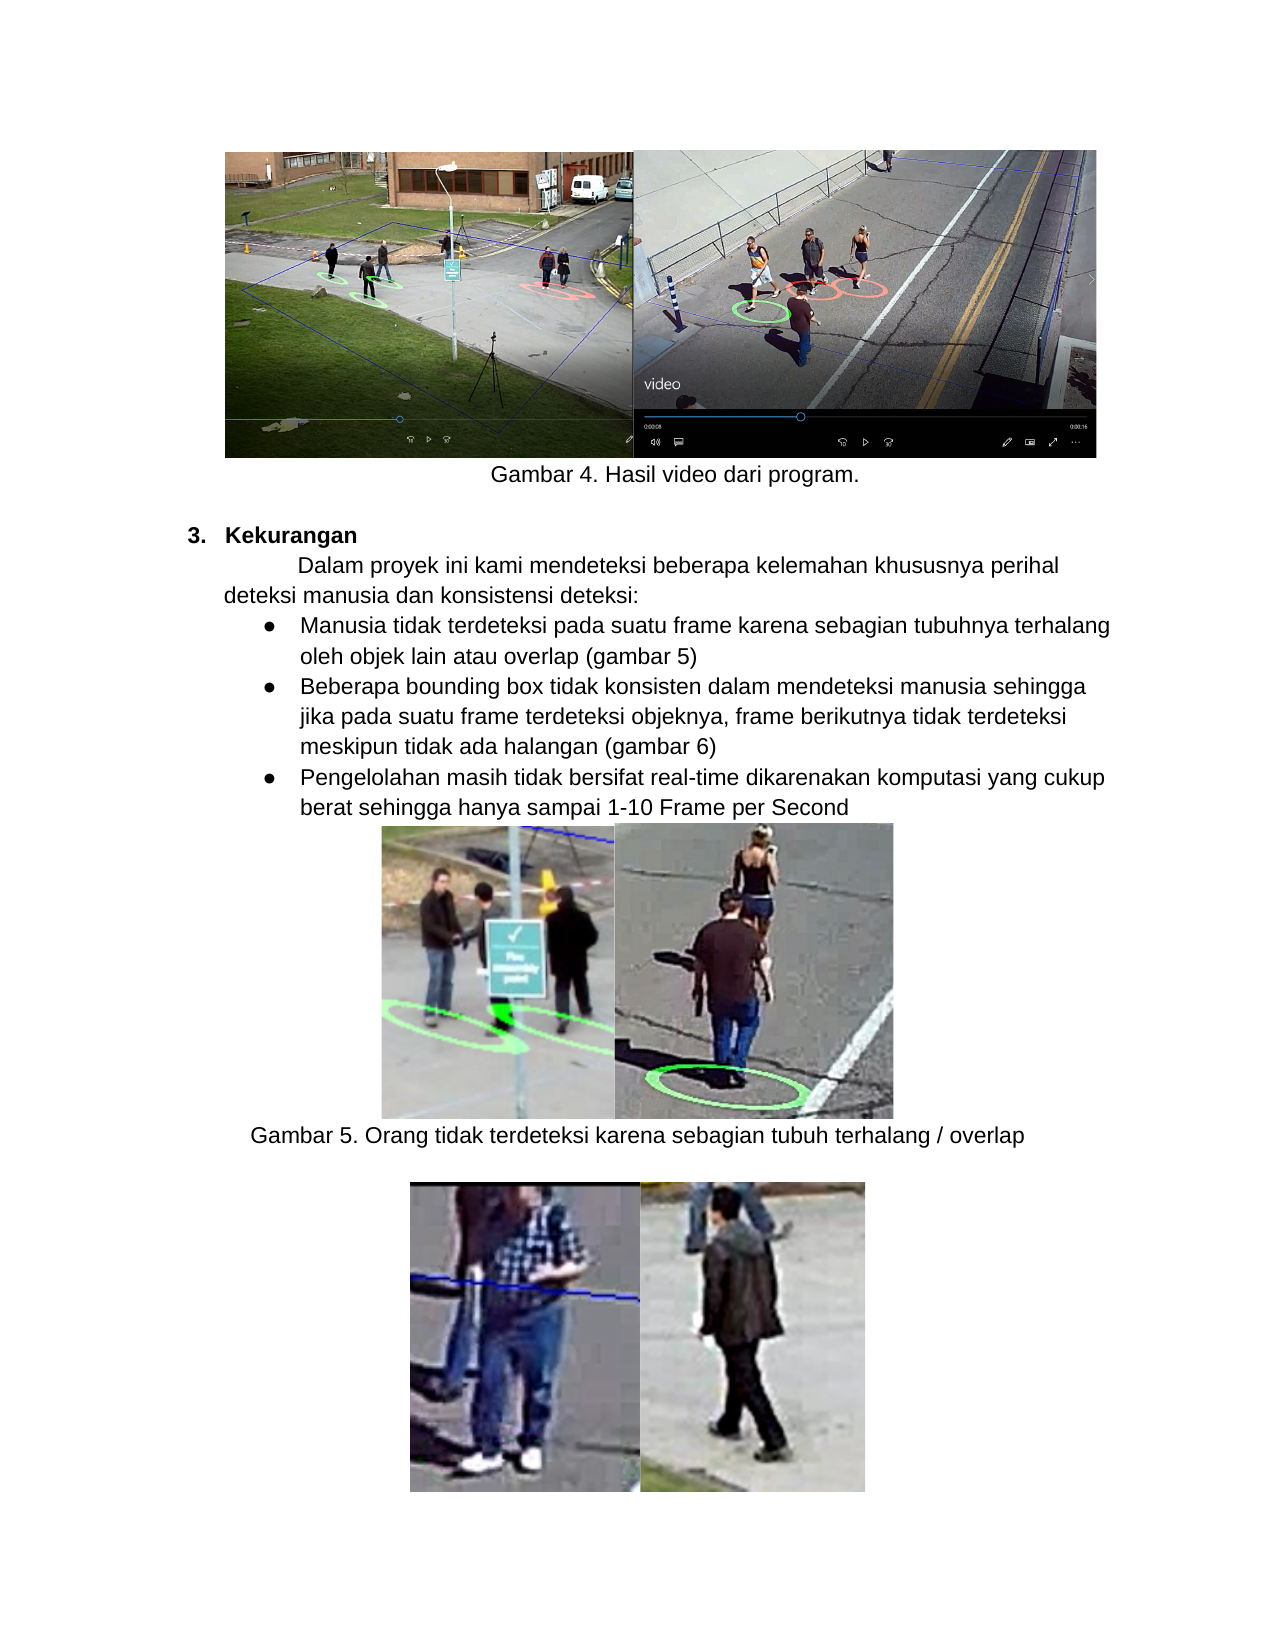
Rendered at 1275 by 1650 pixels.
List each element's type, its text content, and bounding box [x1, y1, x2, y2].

list Kekurangan [187, 522, 1125, 548]
picture [381, 823, 894, 1119]
list Beberapa bounding box tidak konsisten dalam mendeteksi manusia sehingga jika pada suatu frame terdeteksi objeknya, frame berikutnya tidak terdeteksi meskipun tidak ada halangan (gambar 6) [262, 673, 1125, 760]
picture [410, 1182, 866, 1492]
text Gambar 5. Orang tidak terdeteksi karena sebagian tubuh terhalang / overlap [150, 1122, 1125, 1148]
list Manusia tidak terdeteksi pada suatu frame karena sebagian tubuhnya terhalang oleh objek lain atau overlap (gambar 5) [262, 612, 1125, 669]
text Dalam proyek ini kami mendeteksi beberapa kelemahan khususnya perihal deteksi manusia dan konsistensi deteksi: [224, 552, 1125, 609]
picture [225, 150, 1097, 458]
list Pengelolahan masih tidak bersifat real-time dikarenakan komputasi yang cukup berat sehingga hanya sampai 1-10 Frame per Second [262, 763, 1125, 820]
text Gambar 4. Hasil video dari program. [225, 461, 1125, 488]
